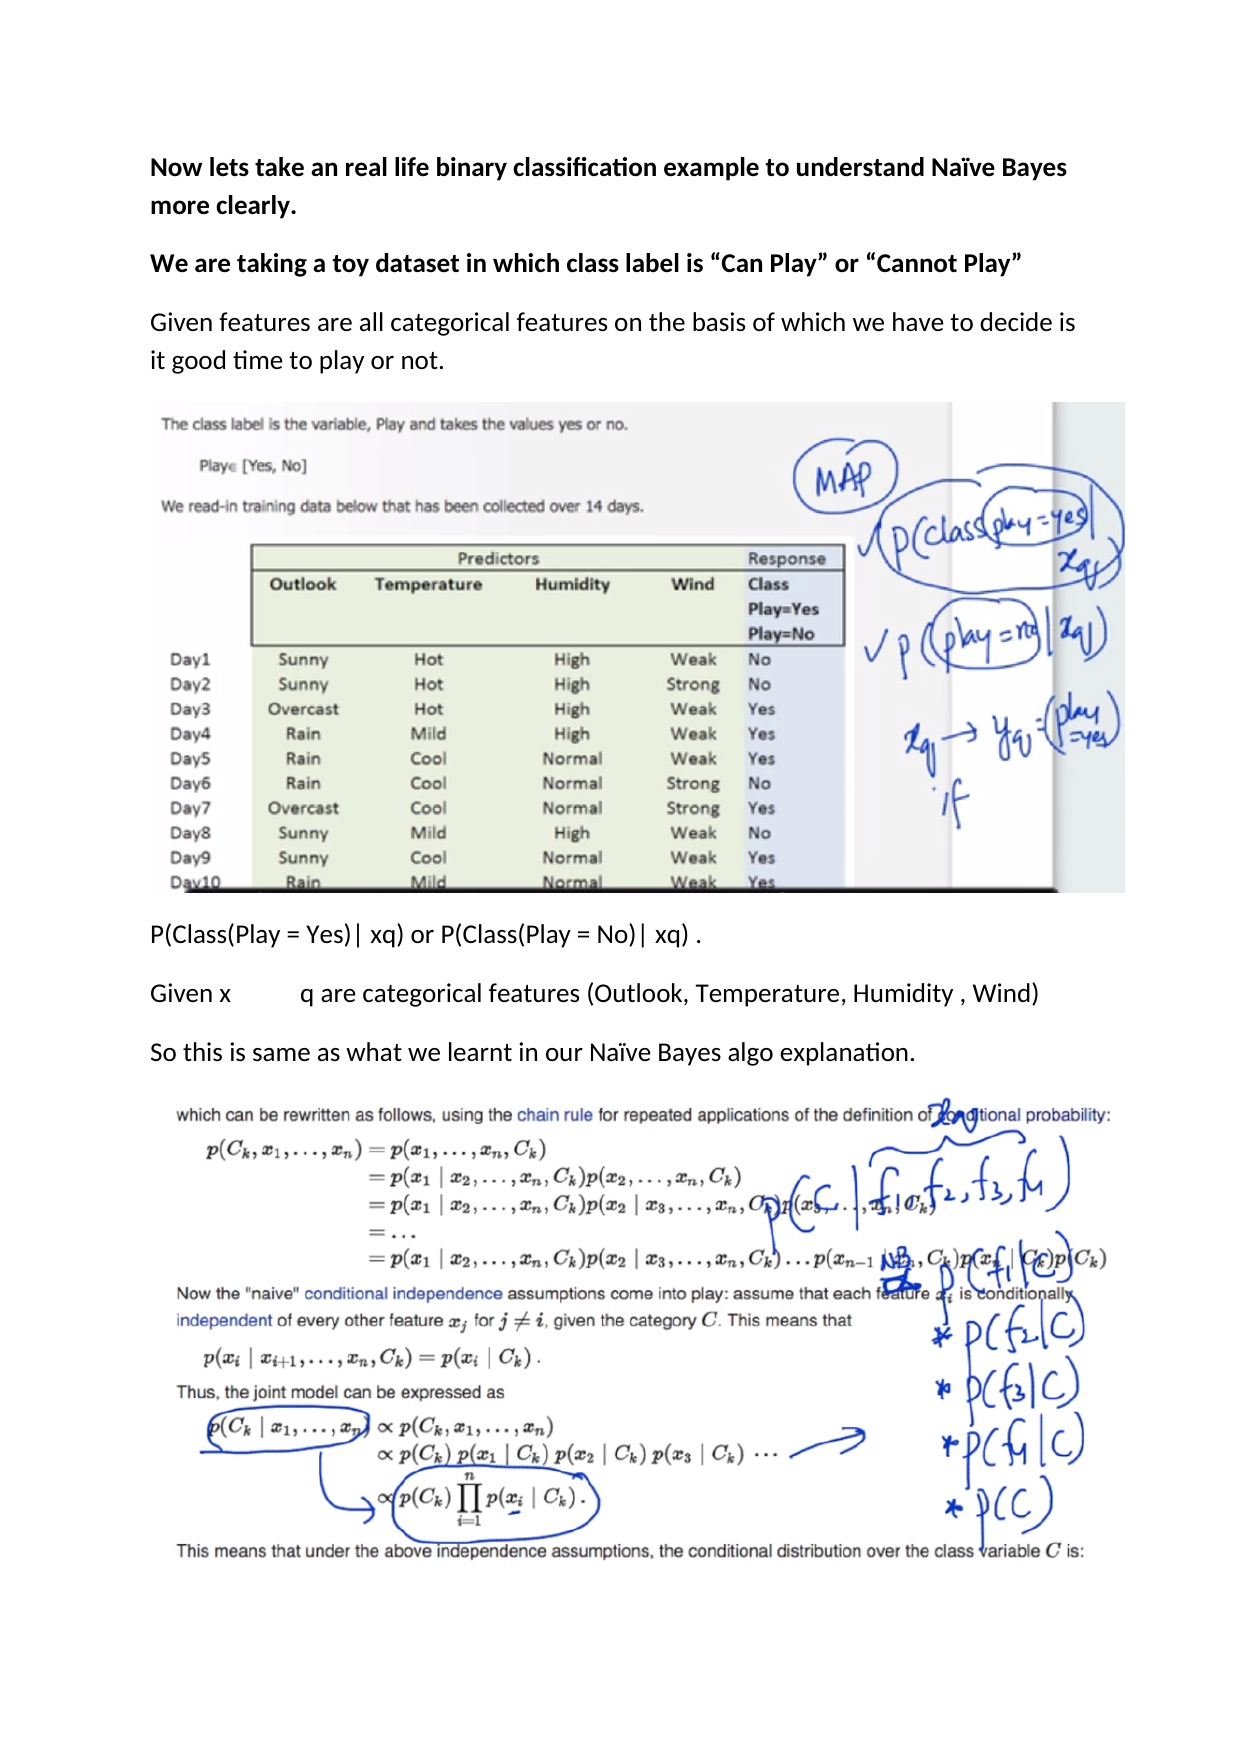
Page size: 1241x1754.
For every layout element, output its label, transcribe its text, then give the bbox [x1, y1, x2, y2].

text Now lets take an real life binary classification example to understand Naïve Bayes more clearly. [150, 150, 1090, 221]
text So this is same as what we learnt in our Naïve Bayes algo explanation. [150, 1035, 1090, 1068]
picture [150, 1093, 1125, 1573]
picture [150, 402, 1125, 893]
text Given features are all categorical features on the basis of which we have to decide is it good time to play or not. [150, 305, 1090, 376]
text Given x q are categorical features (Outlook, Temperature, Humidity , Wind) [150, 976, 1090, 1009]
text We are taking a toy dataset in which class label is “Can Play” or “Cannot Play” [150, 247, 1090, 280]
text P(Class(Play = Yes)| xq) or P(Class(Play = No)| xq) . [150, 917, 1090, 950]
